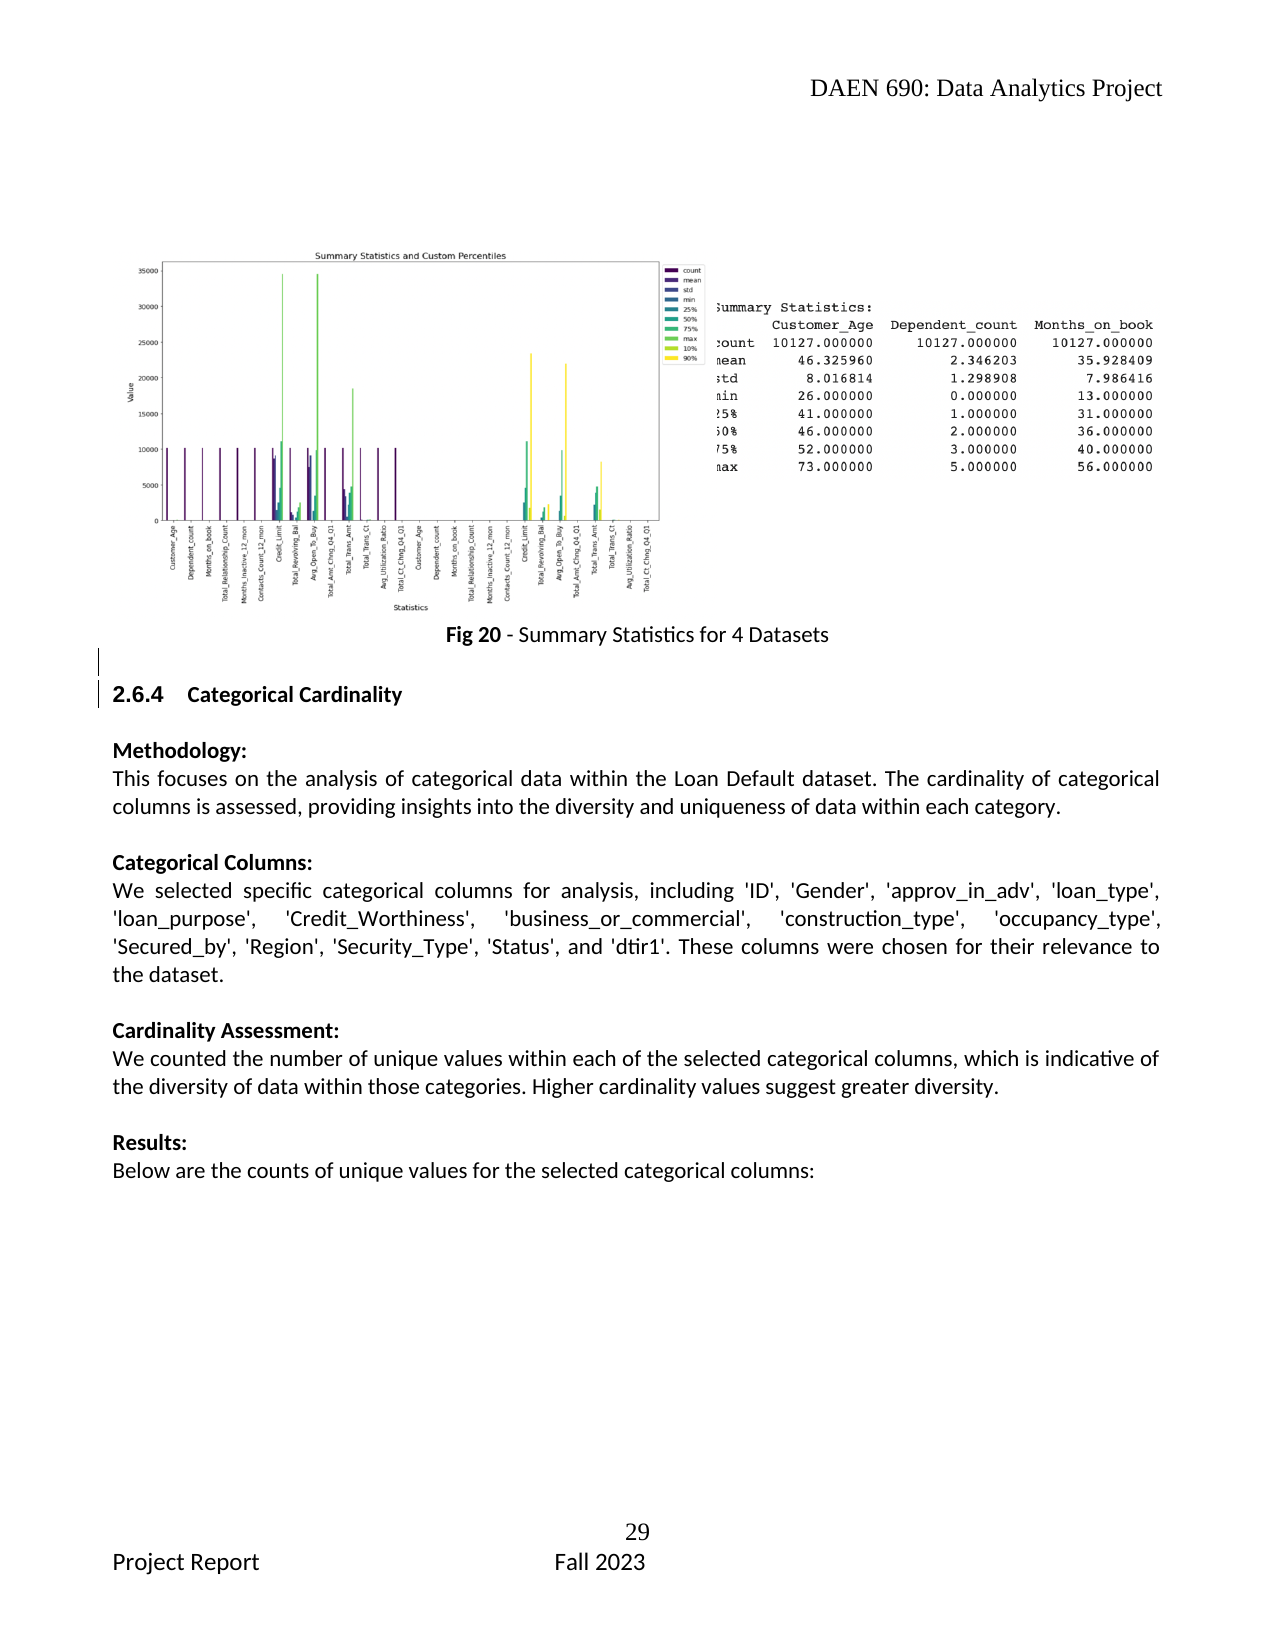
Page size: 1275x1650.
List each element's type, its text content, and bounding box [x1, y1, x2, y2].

picture [113, 251, 1161, 619]
text Below are the counts of unique values for the selected categorical columns: [112, 1156, 1162, 1184]
text We selected specific categorical columns for analysis, including 'ID', 'Gender', 'approv_in_adv', 'loan_type', 'loan_purpose', 'Credit_Worthiness', 'business_or_commercial', 'construction_type', 'occupancy_type', 'Secured_by', 'Region', 'Security_Type', 'Status', and 'dtir1'. These columns were chosen for their relevance to the dataset. [112, 876, 1162, 988]
text We counted the number of unique values within each of the selected categorical columns, which is indicative of the diversity of data within those categories. Higher cardinality values suggest greater diversity. [112, 1044, 1162, 1100]
text Methodology: [112, 736, 1162, 764]
text Cardinality Assessment: [112, 1016, 1162, 1044]
text Results: [112, 1128, 1162, 1156]
text Categorical Columns: [112, 848, 1162, 876]
text This focuses on the analysis of categorical data within the Loan Default dataset. The cardinality of categorical columns is assessed, providing insights into the diversity and uniqueness of data within each category. [112, 764, 1162, 820]
text Fig 20 - Summary Statistics for 4 Datasets [112, 620, 1162, 648]
subtitle Categorical Cardinality [112, 680, 1162, 708]
